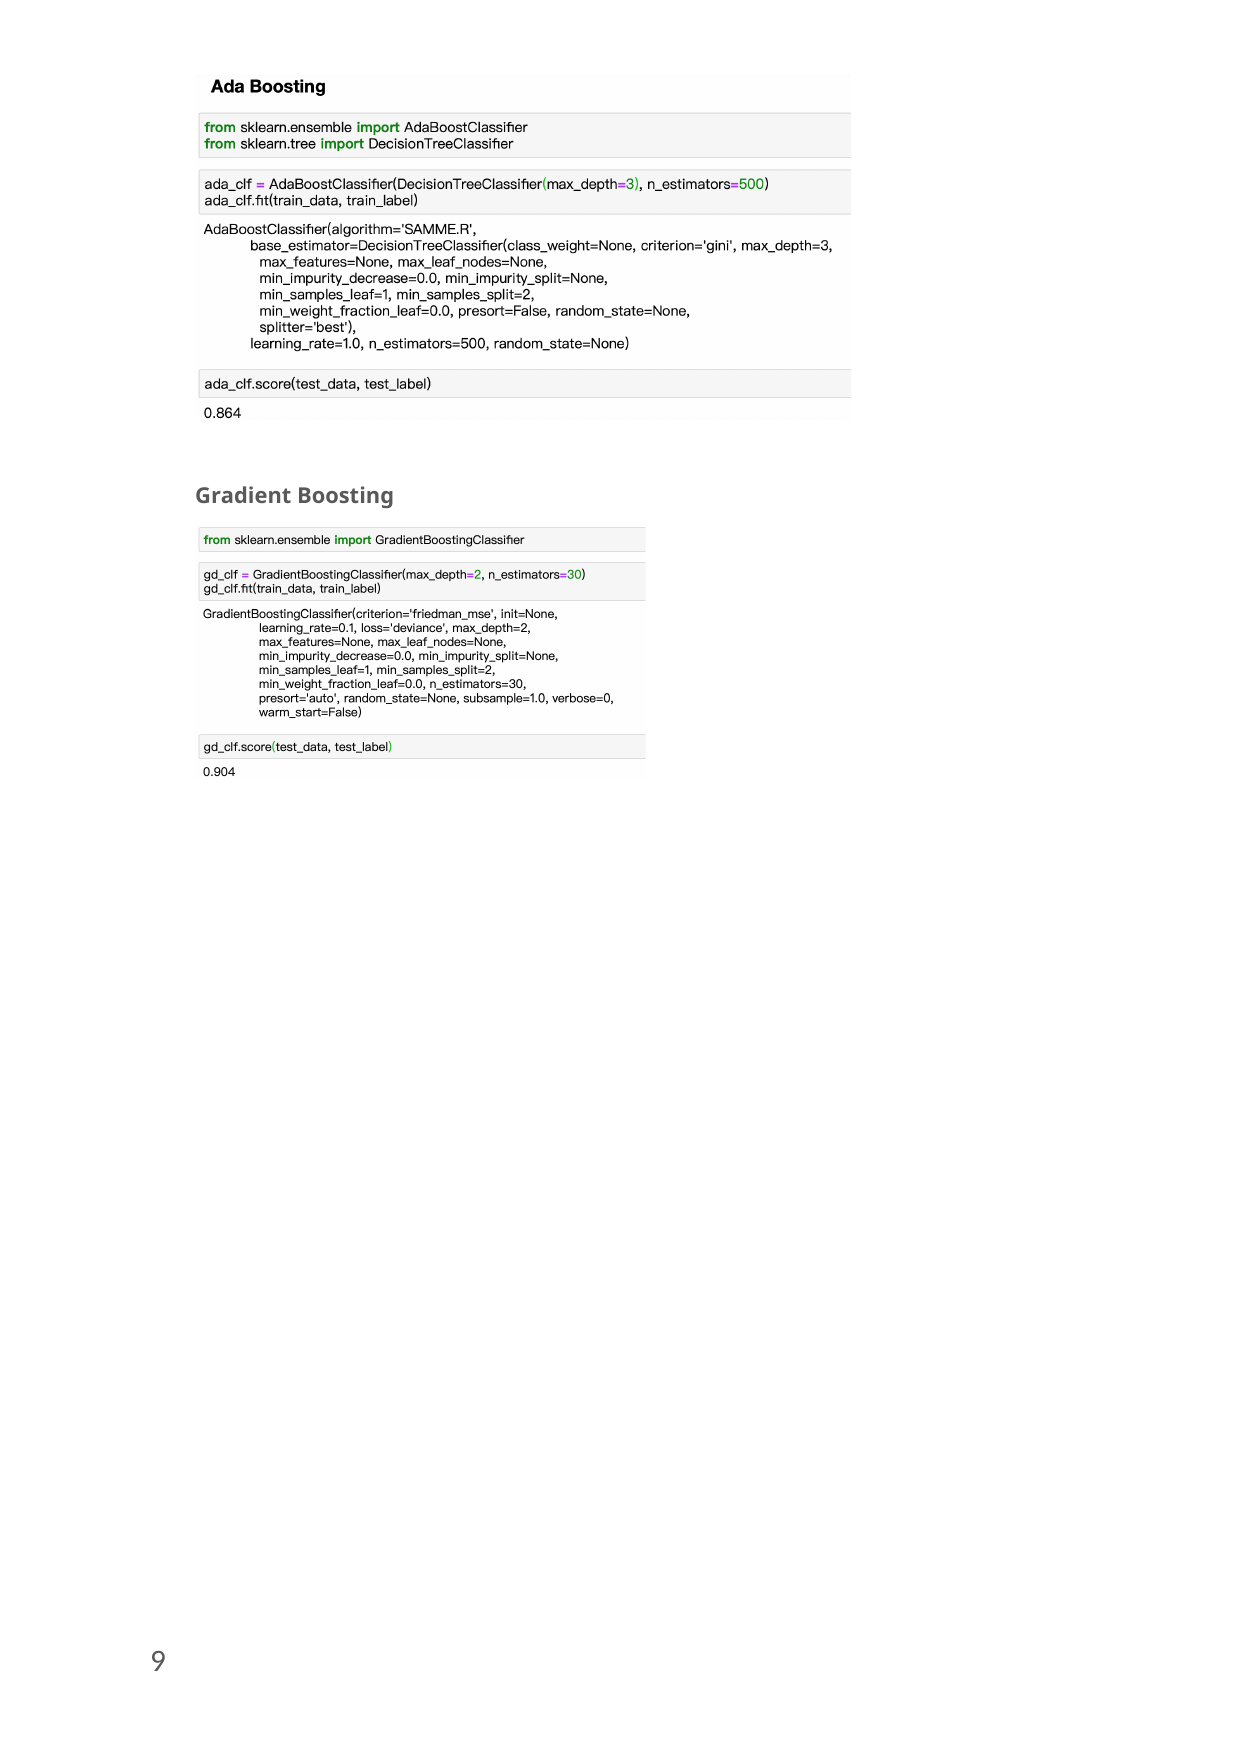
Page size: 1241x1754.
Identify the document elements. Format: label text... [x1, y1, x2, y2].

picture [195, 75, 852, 420]
picture [195, 524, 646, 779]
list Gradient Boosting [150, 480, 1090, 510]
